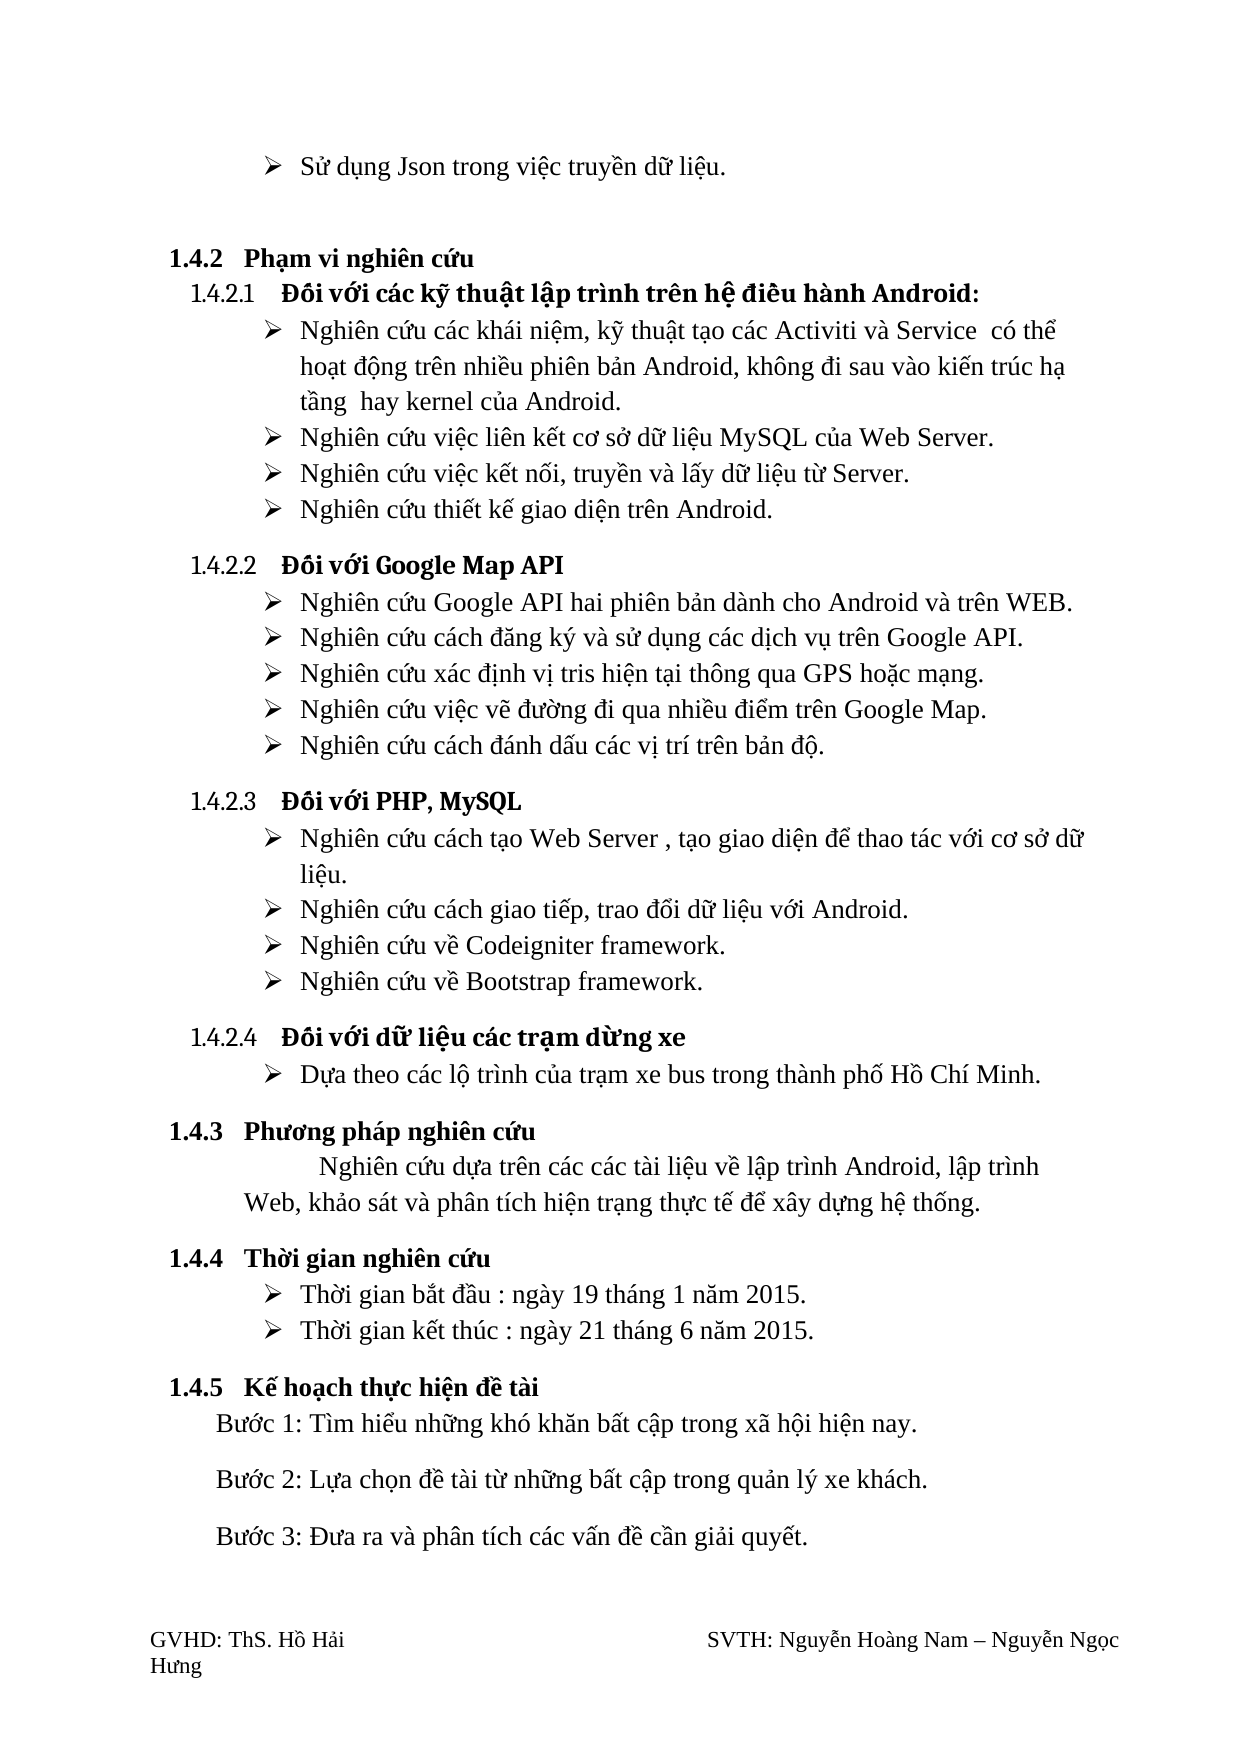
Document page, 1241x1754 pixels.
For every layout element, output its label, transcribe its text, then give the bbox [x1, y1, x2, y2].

list Nghiên cứu thiết kế giao diện trên Android. [262, 493, 1090, 524]
text Bước 2: Lựa chọn đề tài từ những bất cập trong quản lý xe khách. [216, 1463, 1090, 1494]
list Nghiên cứu việc vẽ đường đi qua nhiều điểm trên Google Map. [262, 693, 1090, 725]
list Nghiên cứu về Bootstrap framework. [262, 965, 1090, 997]
subtitle Đối với Google Map API [191, 550, 1090, 581]
list Dựa theo các lộ trình của trạm xe bus trong thành phố Hồ Chí Minh. [262, 1058, 1090, 1089]
subtitle Kế hoạch thực hiện đề tài [169, 1371, 1090, 1402]
list Nghiên cứu các khái niệm, kỹ thuật tạo các Activiti và Service có thể hoạt động trên nhiều phiên bản Android, không đi sau vào kiến trúc hạ tầng hay kernel của Android. [262, 314, 1090, 417]
list Nghiên cứu việc kết nối, truyền và lấy dữ liệu từ Server. [262, 457, 1090, 488]
subtitle Đối với các kỹ thuật lập trình trên hệ điều hành Android: [191, 278, 1090, 309]
subtitle Phương pháp nghiên cứu [169, 1114, 1090, 1146]
subtitle Đối với dữ liệu các trạm dừng xe [191, 1022, 1090, 1053]
list Thời gian kết thúc : ngày 21 tháng 6 năm 2015. [262, 1314, 1090, 1346]
text Bước 1: Tìm hiểu những khó khăn bất cập trong xã hội hiện nay. [216, 1407, 1090, 1438]
list Nghiên cứu Google API hai phiên bản dành cho Android và trên WEB. [262, 586, 1090, 617]
text Bước 3: Đưa ra và phân tích các vấn đề cần giải quyết. [216, 1520, 1090, 1551]
list Nghiên cứu cách tạo Web Server , tạo giao diện để thao tác với cơ sở dữ liệu. [262, 822, 1090, 889]
list Thời gian bắt đầu : ngày 19 tháng 1 năm 2015. [262, 1278, 1090, 1309]
subtitle Đối với PHP, MySQL [191, 786, 1090, 817]
subtitle Phạm vi nghiên cứu [169, 242, 1090, 274]
list Nghiên cứu cách giao tiếp, trao đổi dữ liệu với Android. [262, 893, 1090, 925]
list Nghiên cứu việc liên kết cơ sở dữ liệu MySQL của Web Server. [262, 421, 1090, 452]
list Nghiên cứu cách đánh dấu các vị trí trên bản độ. [262, 729, 1090, 761]
list Sử dụng Json trong việc truyền dữ liệu. [262, 150, 1090, 181]
text Nghiên cứu dựa trên các các tài liệu về lập trình Android, lập trình Web, khảo sát và phân tích hiện trạng thực tế để xây dựng hệ thống. [244, 1150, 1090, 1217]
list Nghiên cứu về Codeigniter framework. [262, 929, 1090, 961]
list Nghiên cứu cách đăng ký và sử dụng các dịch vụ trên Google API. [262, 622, 1090, 653]
list Nghiên cứu xác định vị tris hiện tại thông qua GPS hoặc mạng. [262, 657, 1090, 689]
subtitle Thời gian nghiên cứu [169, 1243, 1090, 1274]
